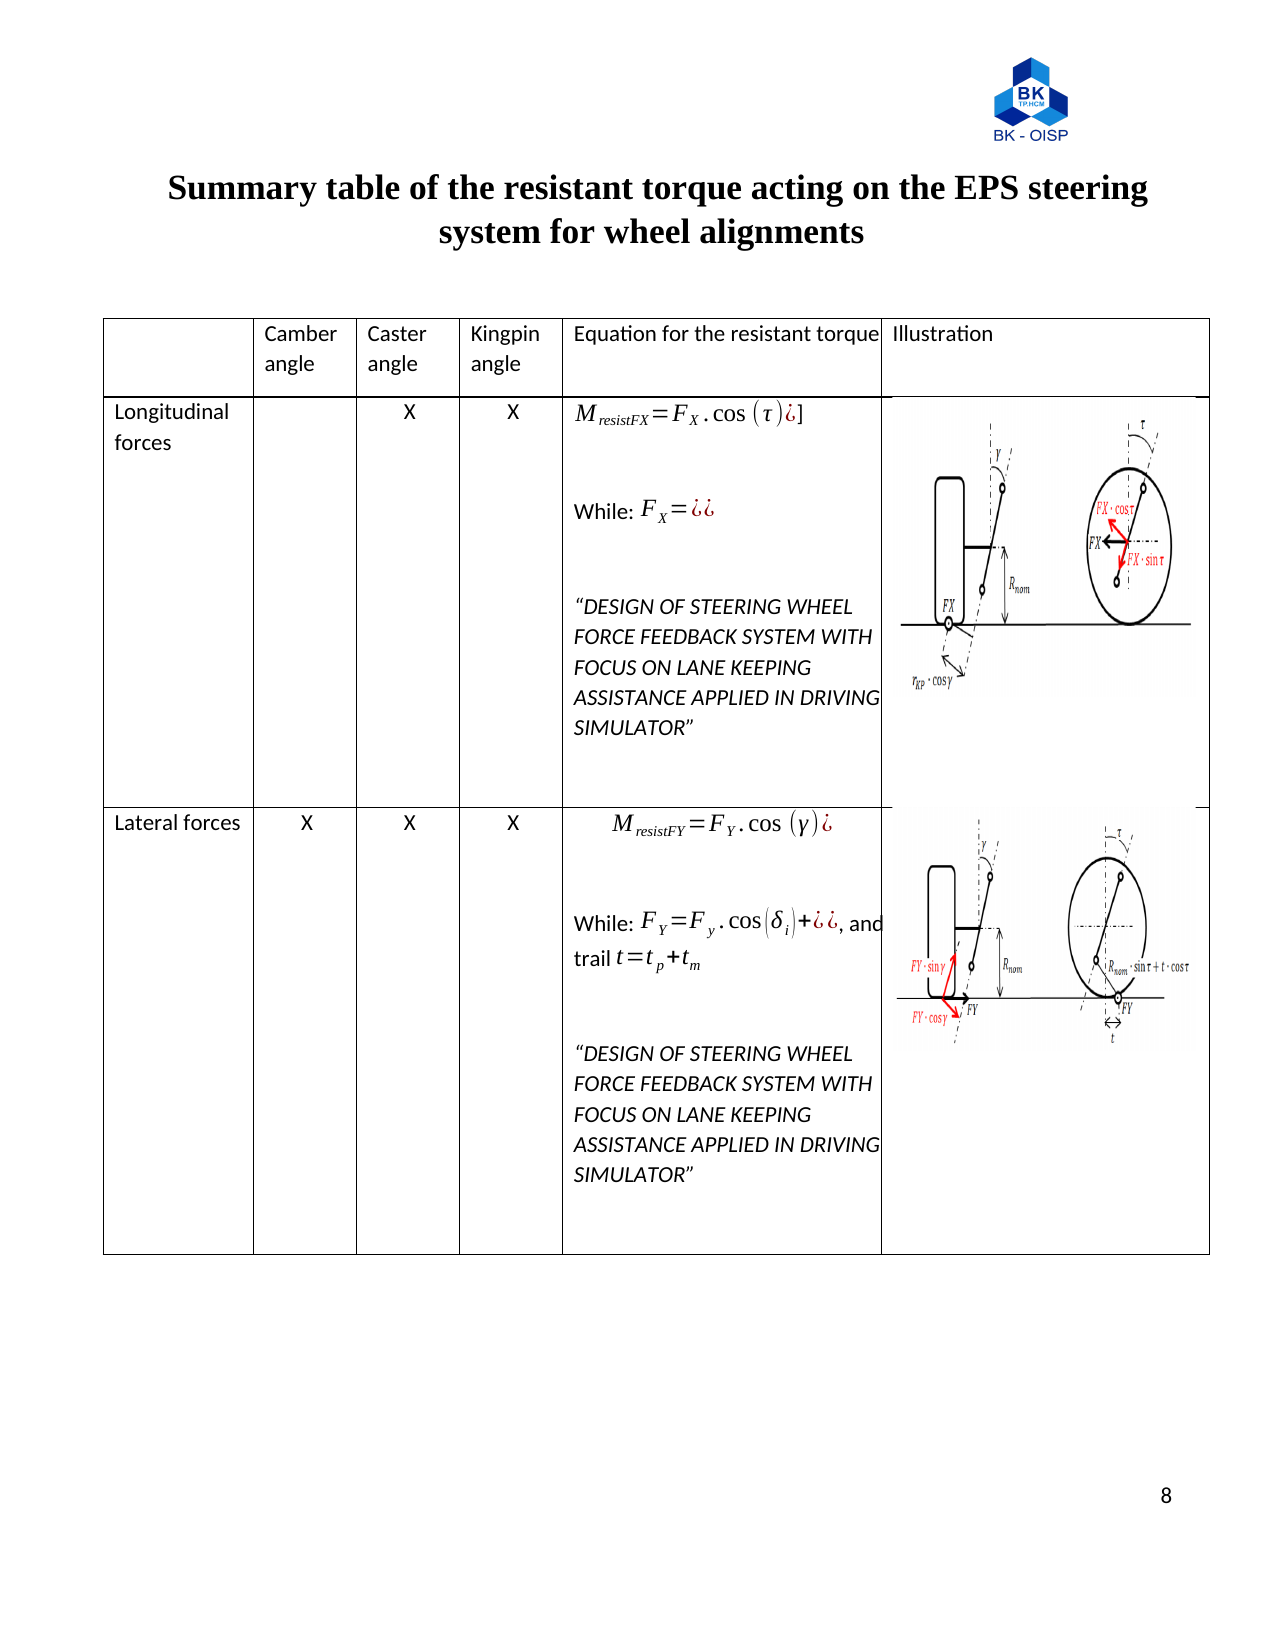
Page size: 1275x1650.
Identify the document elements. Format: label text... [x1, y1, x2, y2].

table_header Kingpin angle [460, 319, 562, 396]
table_header Equation for the resistant torque [563, 319, 881, 396]
table_cell X [460, 808, 562, 1254]
picture [892, 397, 1196, 697]
table_header Illustration [882, 319, 1209, 396]
text Summary table of the resistant torque acting on the EPS steering system for wheel alignments [150, 167, 1153, 252]
table_header Camber angle [254, 319, 356, 396]
picture [993, 56, 1069, 148]
table_cell Longitudinal forces [104, 398, 253, 807]
table_cell X [357, 808, 459, 1254]
table_cell X [357, 398, 459, 807]
table_cell X [460, 398, 562, 807]
table_cell [882, 808, 1209, 1254]
table_cell [254, 398, 356, 807]
table_cell While: , and trail “DESIGN OF STEERING WHEEL FORCE FEEDBACK SYSTEM WITH FOCUS ON LANE KEEPING ASSISTANCE APPLIED IN DRIVING SIMULATOR” [563, 808, 881, 1254]
picture [892, 807, 1196, 1051]
table_cell Lateral forces [104, 808, 253, 1254]
table_cell [882, 398, 1209, 807]
table_cell ] While: “DESIGN OF STEERING WHEEL FORCE FEEDBACK SYSTEM WITH FOCUS ON LANE KEEPING ASSISTANCE APPLIED IN DRIVING SIMULATOR” [563, 398, 881, 807]
table_header [104, 319, 253, 396]
table_header Caster angle [357, 319, 459, 396]
table_cell X [254, 808, 356, 1254]
